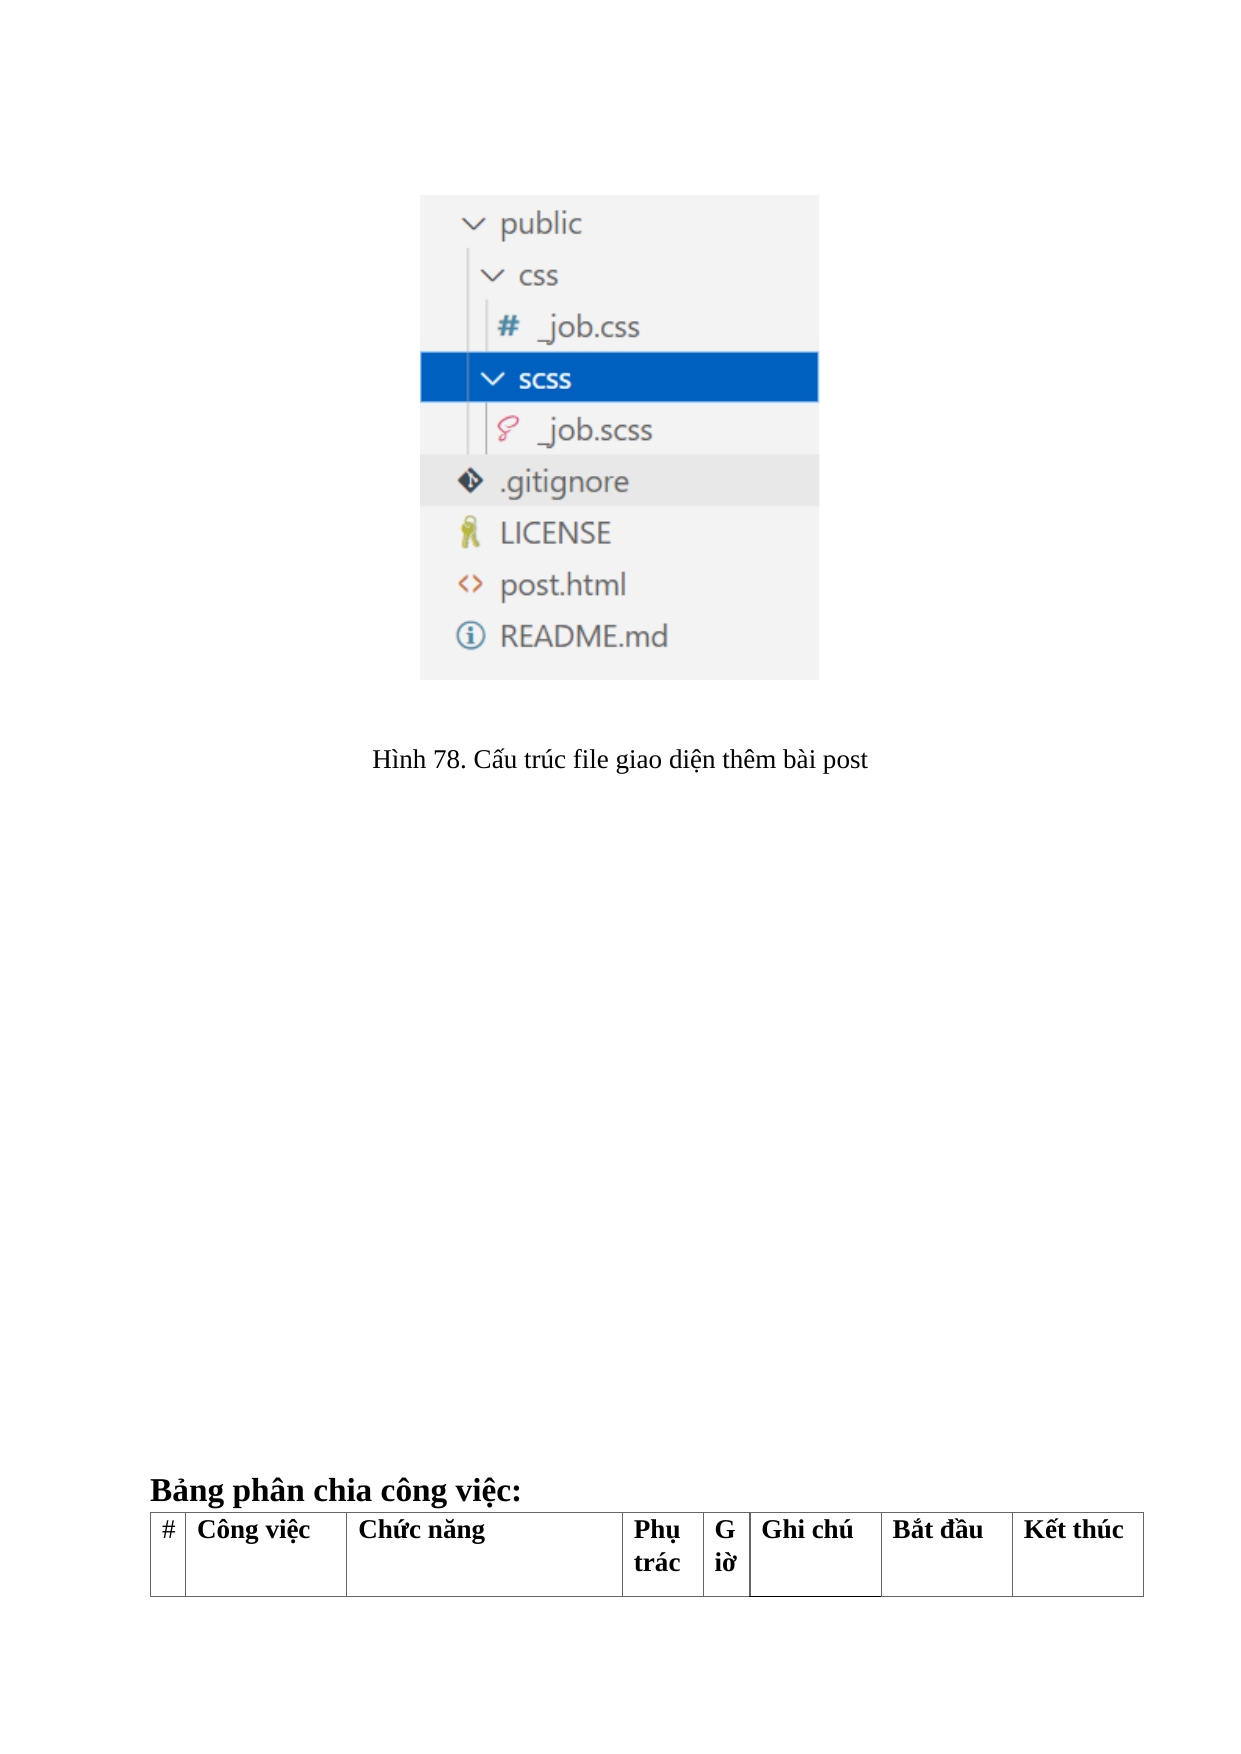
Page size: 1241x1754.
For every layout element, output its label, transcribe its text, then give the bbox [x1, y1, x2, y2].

table_header Chức năng [347, 1513, 622, 1596]
picture [420, 195, 820, 680]
table_header Bắt đầu [882, 1513, 1012, 1596]
subtitle Bảng phân chia công việc: [150, 1470, 1090, 1509]
table_header Kết thúc [1013, 1513, 1143, 1596]
table_header Công việc [186, 1513, 346, 1596]
table_header Ghi chú [751, 1513, 881, 1596]
text Hình 78. Cấu trúc file giao diện thêm bài post [150, 743, 1090, 775]
table_header # [151, 1513, 185, 1596]
table_header Phụ trách [623, 1513, 703, 1596]
table_header Giờ [704, 1513, 749, 1596]
